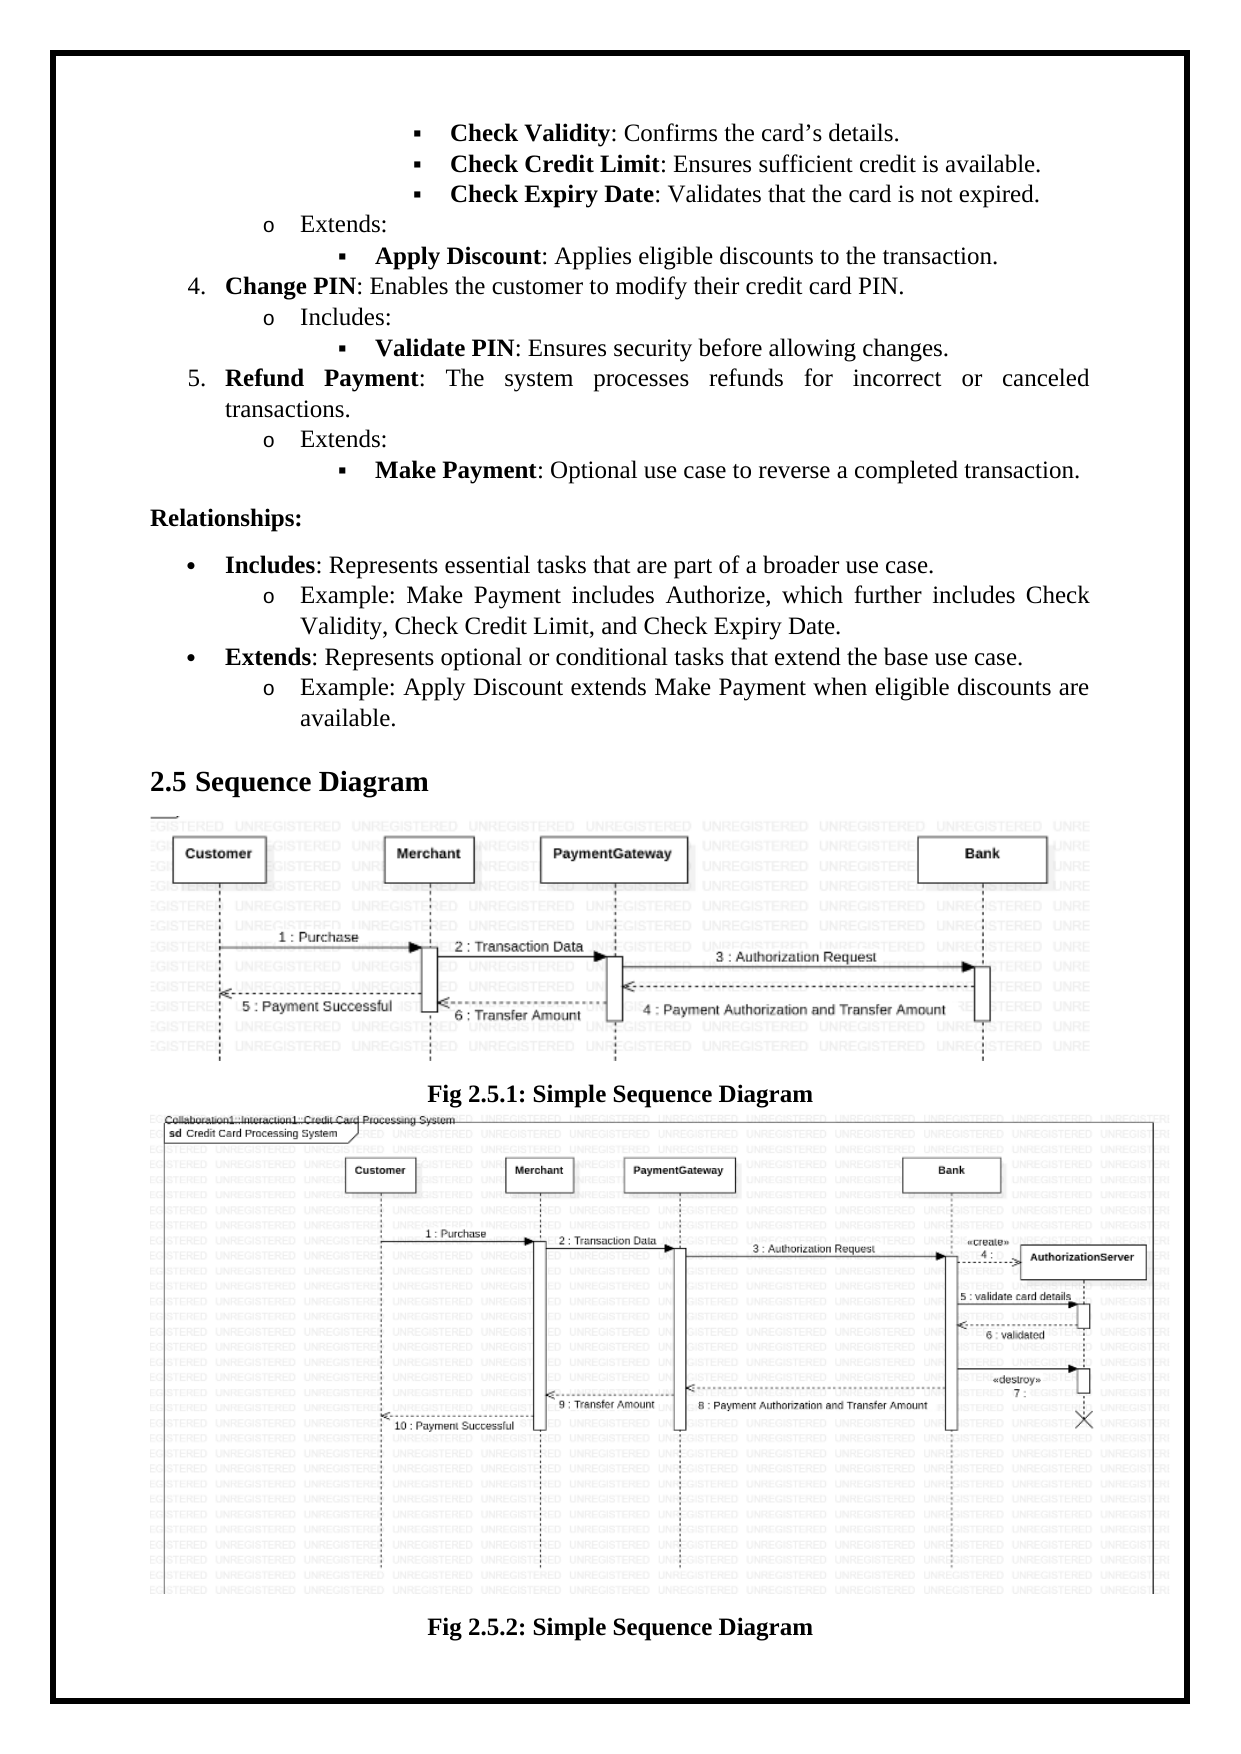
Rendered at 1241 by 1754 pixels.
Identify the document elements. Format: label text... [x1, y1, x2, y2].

list Extends: [262, 424, 1090, 454]
list Includes: Represents essential tasks that are part of a broader use case. [187, 550, 1090, 578]
list Example: Make Payment includes Authorize, which further includes Check Validity, Check Credit Limit, and Check Expiry Date. [262, 580, 1090, 640]
text Fig 2.5.2: Simple Sequence Diagram [150, 1612, 1090, 1641]
list Change PIN: Enables the customer to modify their credit card PIN. [187, 271, 1090, 300]
list Includes: [262, 302, 1090, 331]
list Check Validity: Confirms the card’s details. [412, 118, 1090, 147]
list Check Credit Limit: Ensures sufficient credit is available. [412, 149, 1090, 177]
list Extends: [262, 209, 1090, 239]
list Make Payment: Optional use case to reverse a completed transaction. [337, 456, 1090, 484]
list Extends: Represents optional or conditional tasks that extend the base use case. [187, 642, 1090, 671]
picture [150, 816, 1090, 1061]
list Refund Payment: The system processes refunds for incorrect or canceled transactions. [187, 363, 1090, 423]
list Check Expiry Date: Validates that the card is not expired. [412, 179, 1090, 208]
list Apply Discount: Applies eligible discounts to the transaction. [337, 241, 1090, 269]
list Example: Apply Discount extends Make Payment when eligible discounts are available. [262, 672, 1090, 732]
list Validate PIN: Ensures security before allowing changes. [337, 333, 1090, 362]
text Fig 2.5.1: Simple Sequence Diagram [150, 1079, 1090, 1109]
picture [150, 1109, 1170, 1594]
list Sequence Diagram [150, 764, 1090, 798]
text Relationships: [150, 503, 1090, 531]
